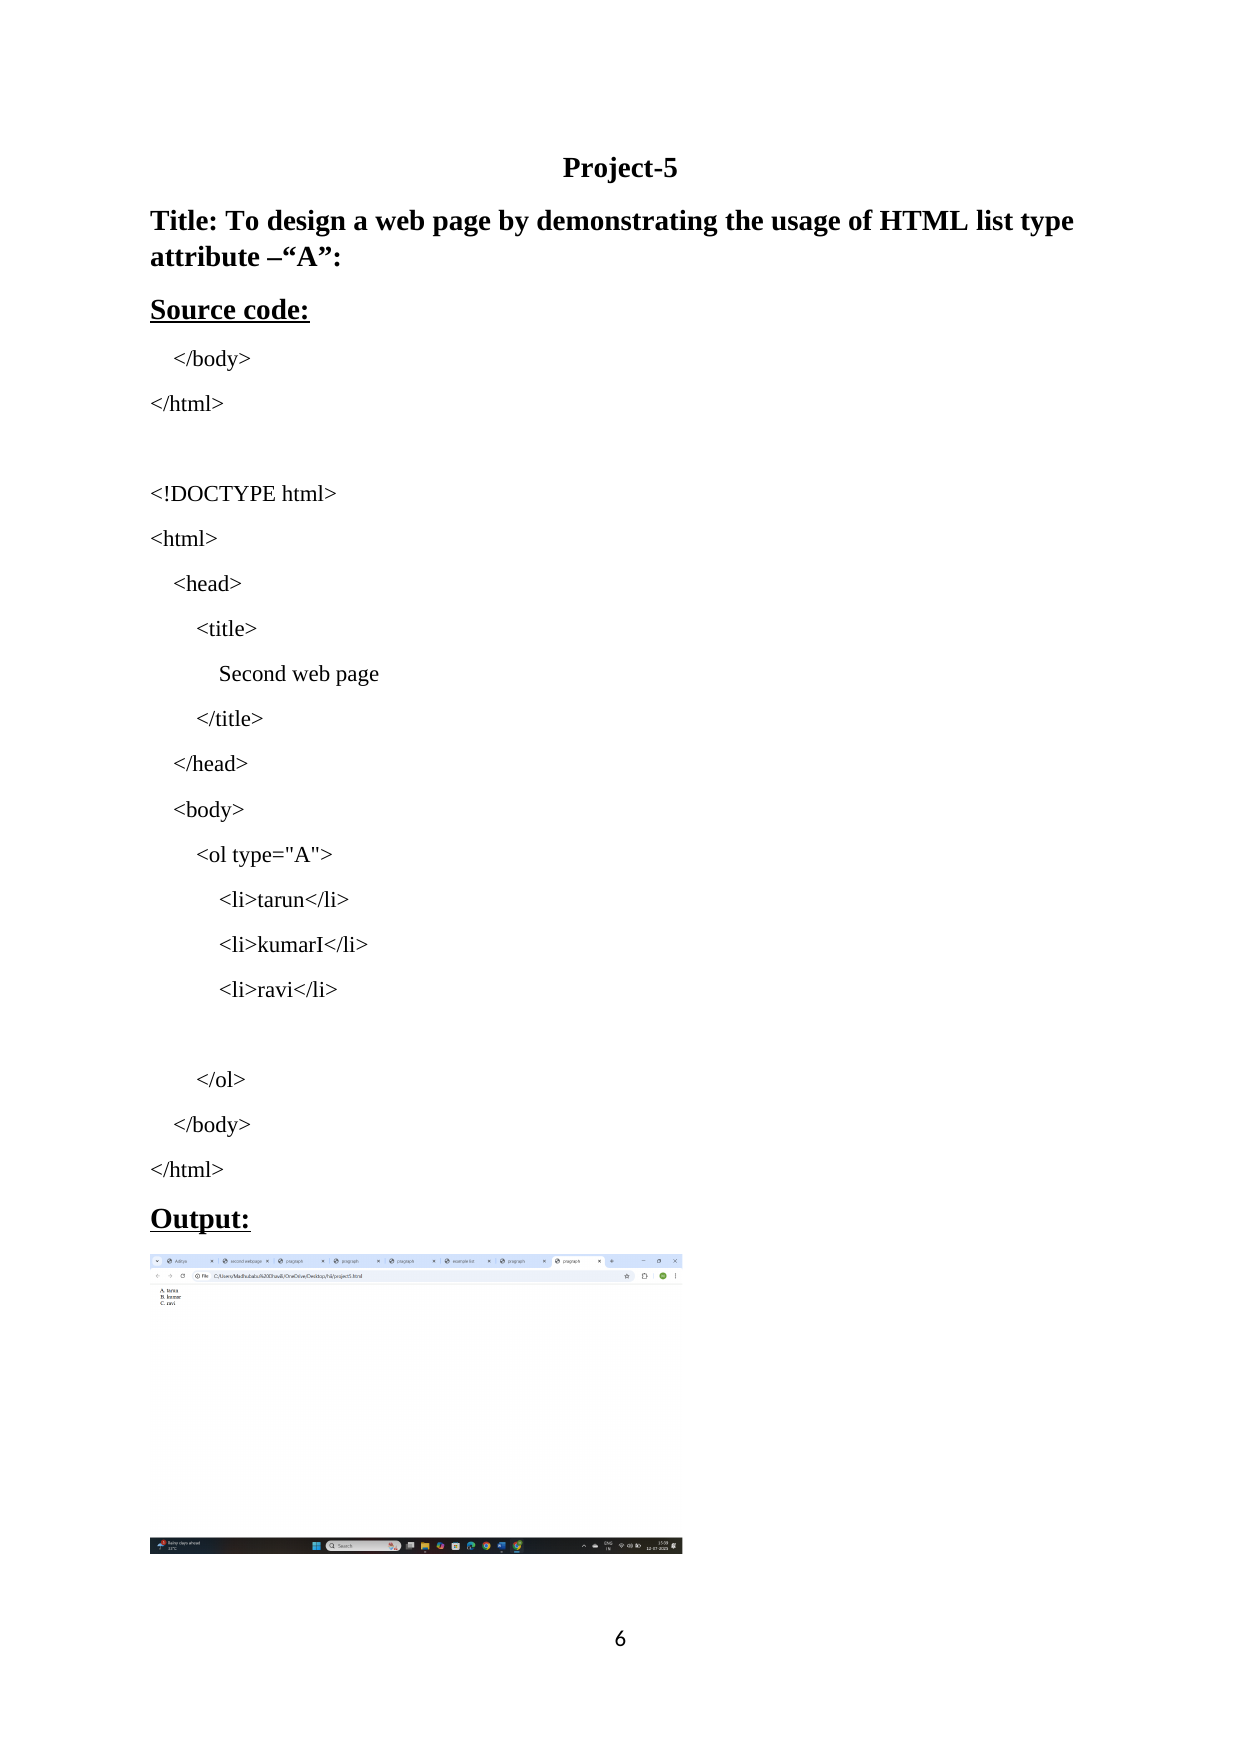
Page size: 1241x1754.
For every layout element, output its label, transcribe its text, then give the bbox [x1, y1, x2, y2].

text <!DOCTYPE html> [150, 480, 1090, 506]
text <html> [150, 525, 1090, 551]
text </ol> [150, 1066, 1090, 1093]
text Source code: [150, 292, 1090, 325]
text </html> [150, 1156, 1090, 1183]
text <li>kumarI</li> [150, 931, 1090, 957]
text <body> [150, 796, 1090, 822]
text Second web page [150, 660, 1090, 687]
text </html> [150, 390, 1090, 416]
text </body> [150, 1111, 1090, 1138]
text <ol type="A"> [150, 841, 1090, 867]
text <head> [150, 570, 1090, 596]
text Title: To design a web page by demonstrating the usage of HTML list type attribute –“A”: [150, 203, 1090, 272]
text <li>tarun</li> [150, 886, 1090, 912]
picture [150, 1254, 683, 1554]
text Project-5 [150, 150, 1090, 183]
text Output: [150, 1202, 1090, 1235]
text </body> [150, 344, 1090, 371]
text <li>ravi</li> [150, 976, 1090, 1002]
text </title> [150, 705, 1090, 732]
text </head> [150, 751, 1090, 777]
text <title> [150, 615, 1090, 642]
